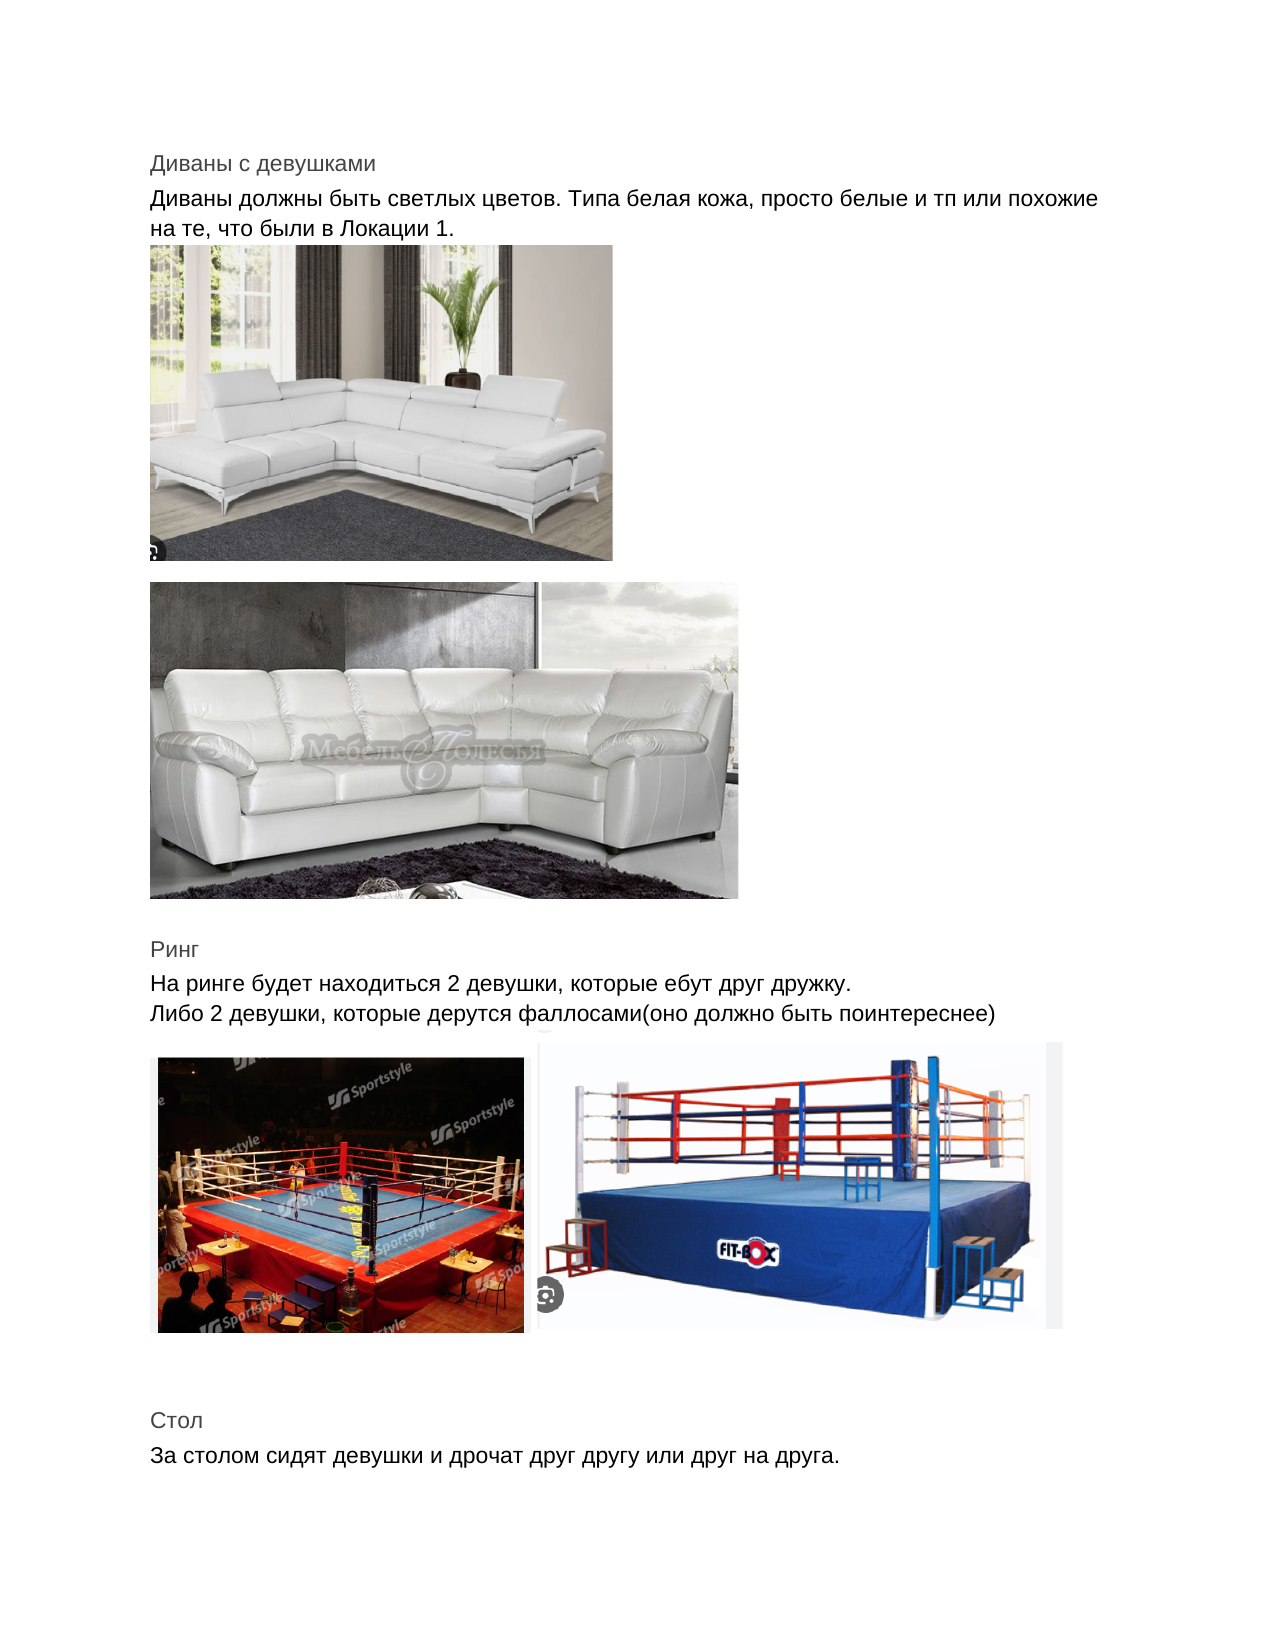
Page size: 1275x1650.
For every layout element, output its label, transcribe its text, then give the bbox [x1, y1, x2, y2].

picture [150, 1046, 531, 1340]
text Диваны должны быть светлых цветов. Типа белая кожа, просто белые и тп или похожие на те, что были в Локации 1. [150, 185, 1125, 241]
text Либо 2 девушки, которые дерутся фаллосами(оно должно быть поинтереснее) [150, 1000, 1125, 1027]
text За столом сидят девушки и дрочат друг другу или друг на друга. [150, 1442, 1125, 1468]
text На ринге будет находиться 2 девушки, которые ебут друг дружку. [150, 970, 1125, 997]
subtitle Диваны с девушками [150, 150, 1125, 176]
picture [150, 564, 739, 899]
picture [537, 1030, 1063, 1340]
subtitle Ринг [150, 936, 1125, 962]
picture [150, 245, 613, 561]
subtitle Стол [150, 1407, 1125, 1433]
